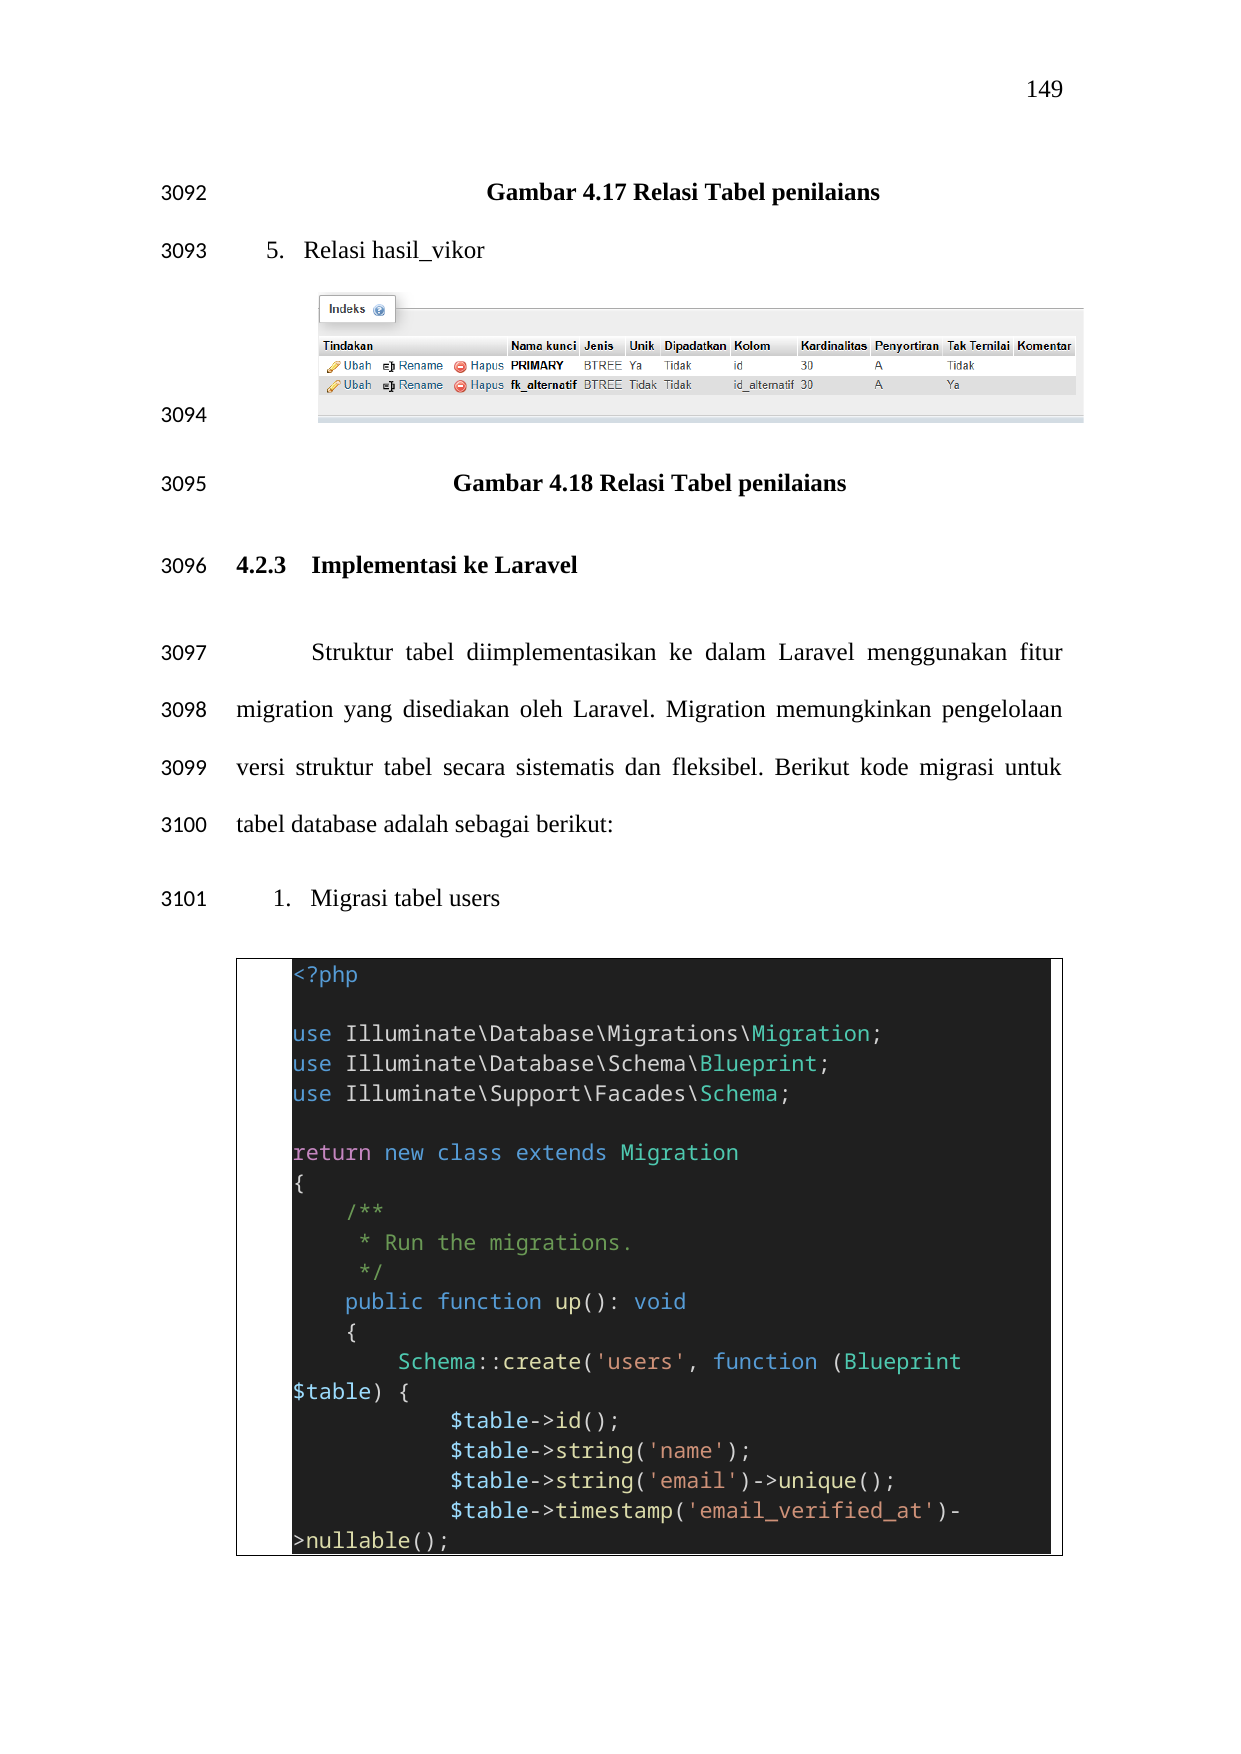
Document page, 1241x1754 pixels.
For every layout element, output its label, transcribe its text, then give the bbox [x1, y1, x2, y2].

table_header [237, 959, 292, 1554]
text Struktur tabel diimplementasikan ke dalam Laravel menggunakan fitur migration yang disediakan oleh Laravel. Migration memungkinkan pengelolaan versi struktur tabel secara sistematis dan fleksibel. Berikut kode migrasi untuk tabel database adalah sebagai berikut: [236, 637, 1063, 838]
list Gambar 4.17 Relasi Tabel penilaians [303, 177, 1063, 206]
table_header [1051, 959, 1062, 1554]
list Migrasi tabel users [273, 883, 1063, 912]
list Relasi hasil_vikor [266, 235, 1063, 263]
picture [318, 292, 1084, 423]
subtitle Implementasi ke Laravel [236, 551, 1063, 579]
